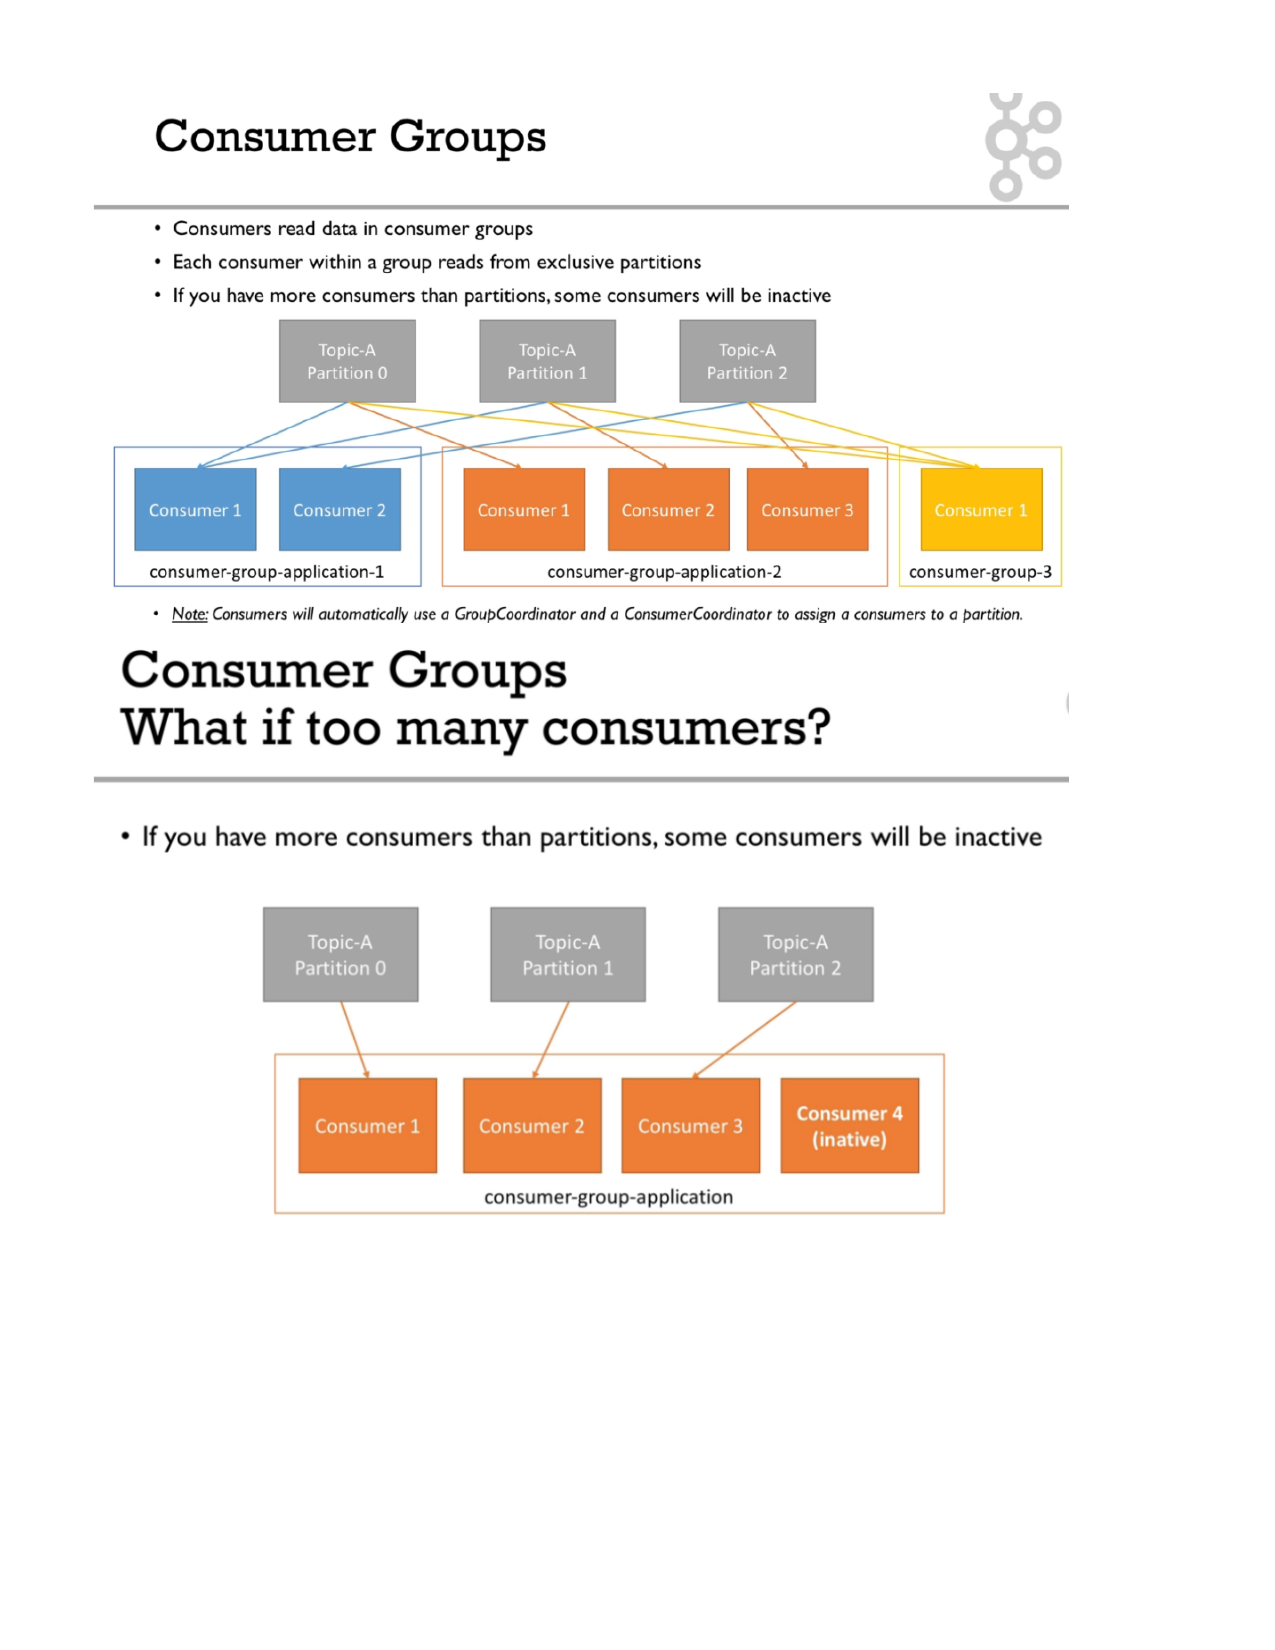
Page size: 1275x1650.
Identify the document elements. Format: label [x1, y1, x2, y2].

picture [93, 647, 1069, 1239]
picture [93, 93, 1069, 623]
